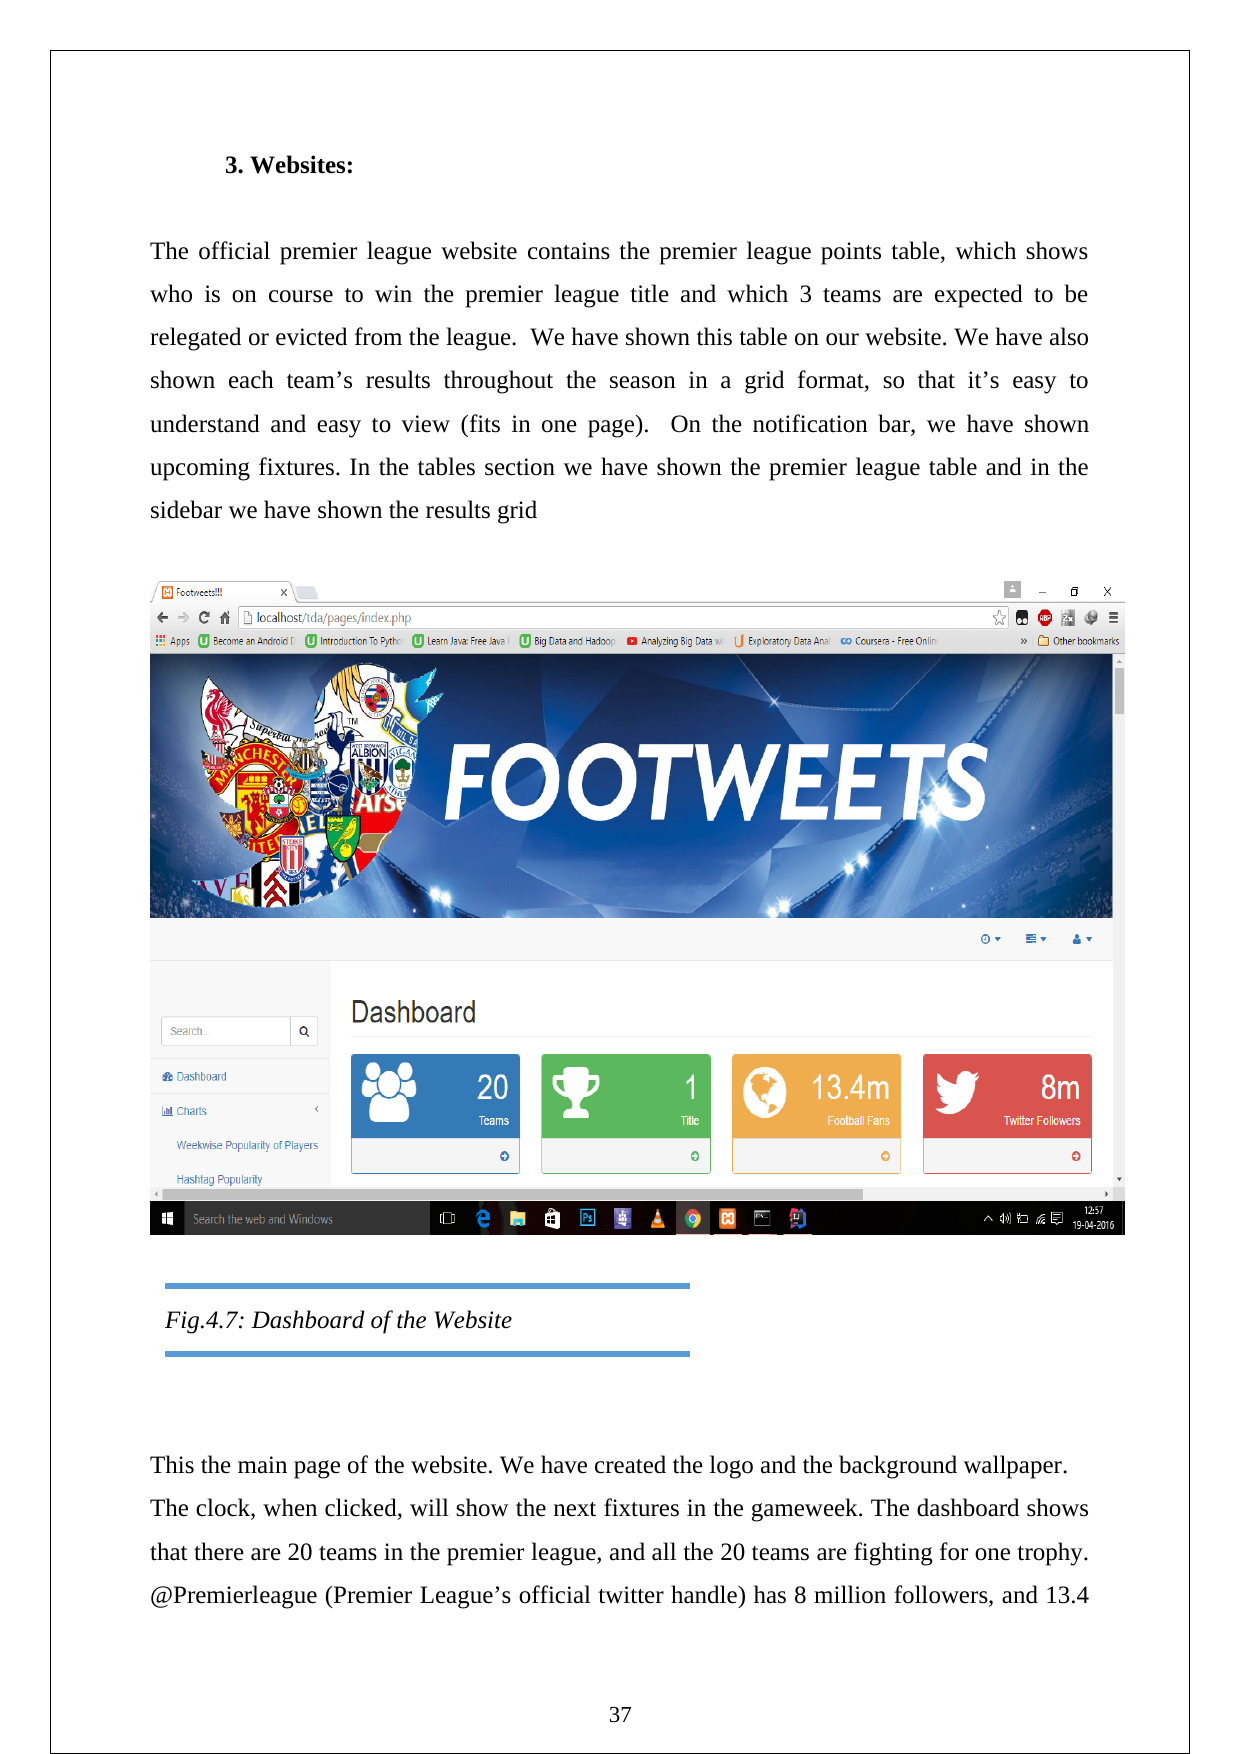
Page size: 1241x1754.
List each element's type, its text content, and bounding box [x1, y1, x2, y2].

text 3. Websites: [150, 150, 1090, 179]
text The official premier league website contains the premier league points table, which shows who is on course to win the premier league title and which 3 teams are expected to be relegated or evicted from the league. We have shown this table on our website. We have also shown each team’s results throughout the season in a grid format, so that it’s easy to understand and easy to view (fits in one page). On the notification bar, we have shown upcoming fixtures. In the tables section we have shown the premier league table and in the sidebar we have shown the results grid [150, 236, 1090, 524]
picture [150, 581, 1125, 1235]
text This the main page of the website. We have created the logo and the background wallpaper. [150, 1450, 1090, 1479]
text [150, 1493, 1090, 1608]
